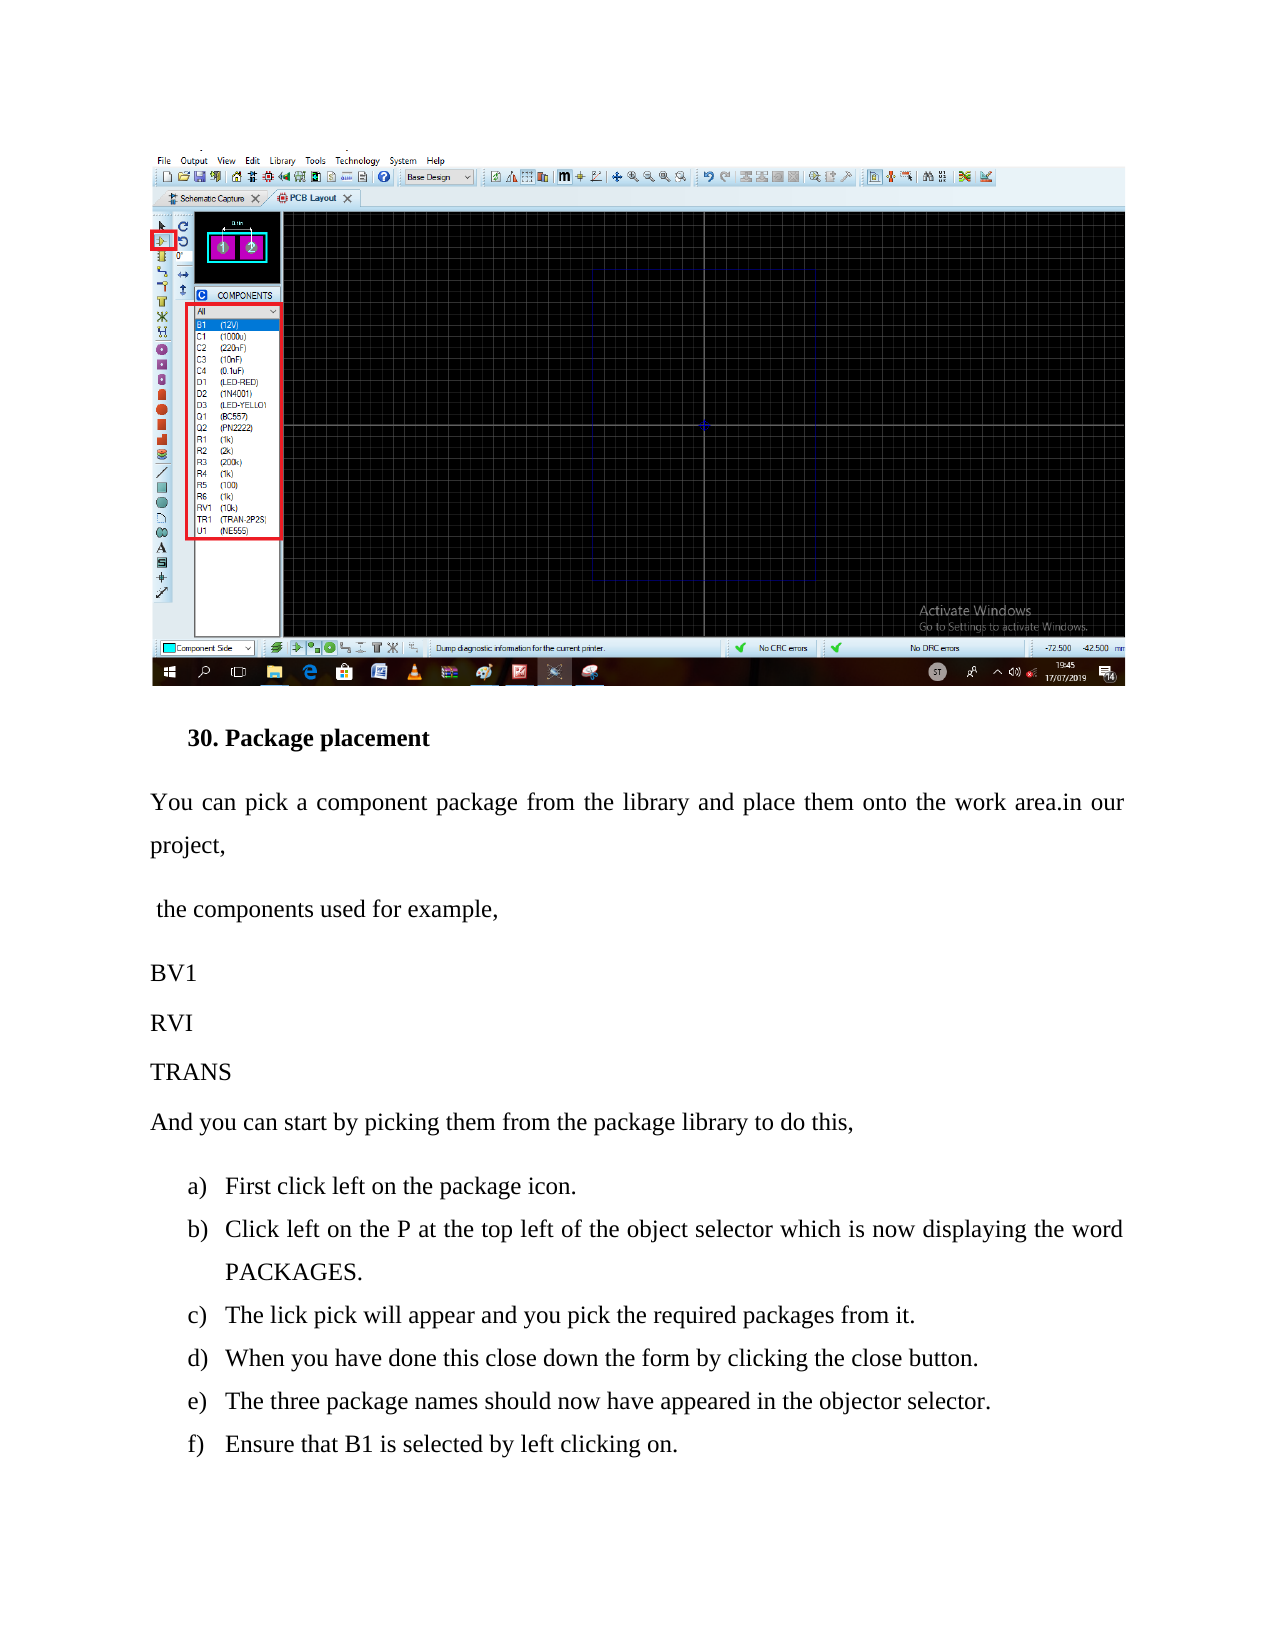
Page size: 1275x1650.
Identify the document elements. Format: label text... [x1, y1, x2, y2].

text RVI [150, 1008, 1125, 1036]
picture [150, 150, 1125, 698]
list Click left on the P at the top left of the object selector which is now displaying the word PACKAGES. [187, 1214, 1125, 1286]
list The lick pick will appear and you pick the required packages from it. [187, 1300, 1125, 1329]
text You can pick a component package from the library and place them onto the work area.in our project, [150, 787, 1125, 859]
list First click left on the package icon. [187, 1171, 1125, 1199]
text TRANS [150, 1057, 1125, 1086]
list When you have done this close down the form by clicking the close button. [187, 1343, 1125, 1372]
text And you can start by picking them from the package library to do this, [150, 1107, 1125, 1136]
list Ensure that B1 is selected by left clicking on. [187, 1429, 1125, 1458]
text BV1 [150, 958, 1125, 987]
list Package placement [187, 723, 1125, 752]
text the components used for example, [150, 894, 1125, 923]
list The three package names should now have appeared in the objector selector. [187, 1386, 1125, 1415]
